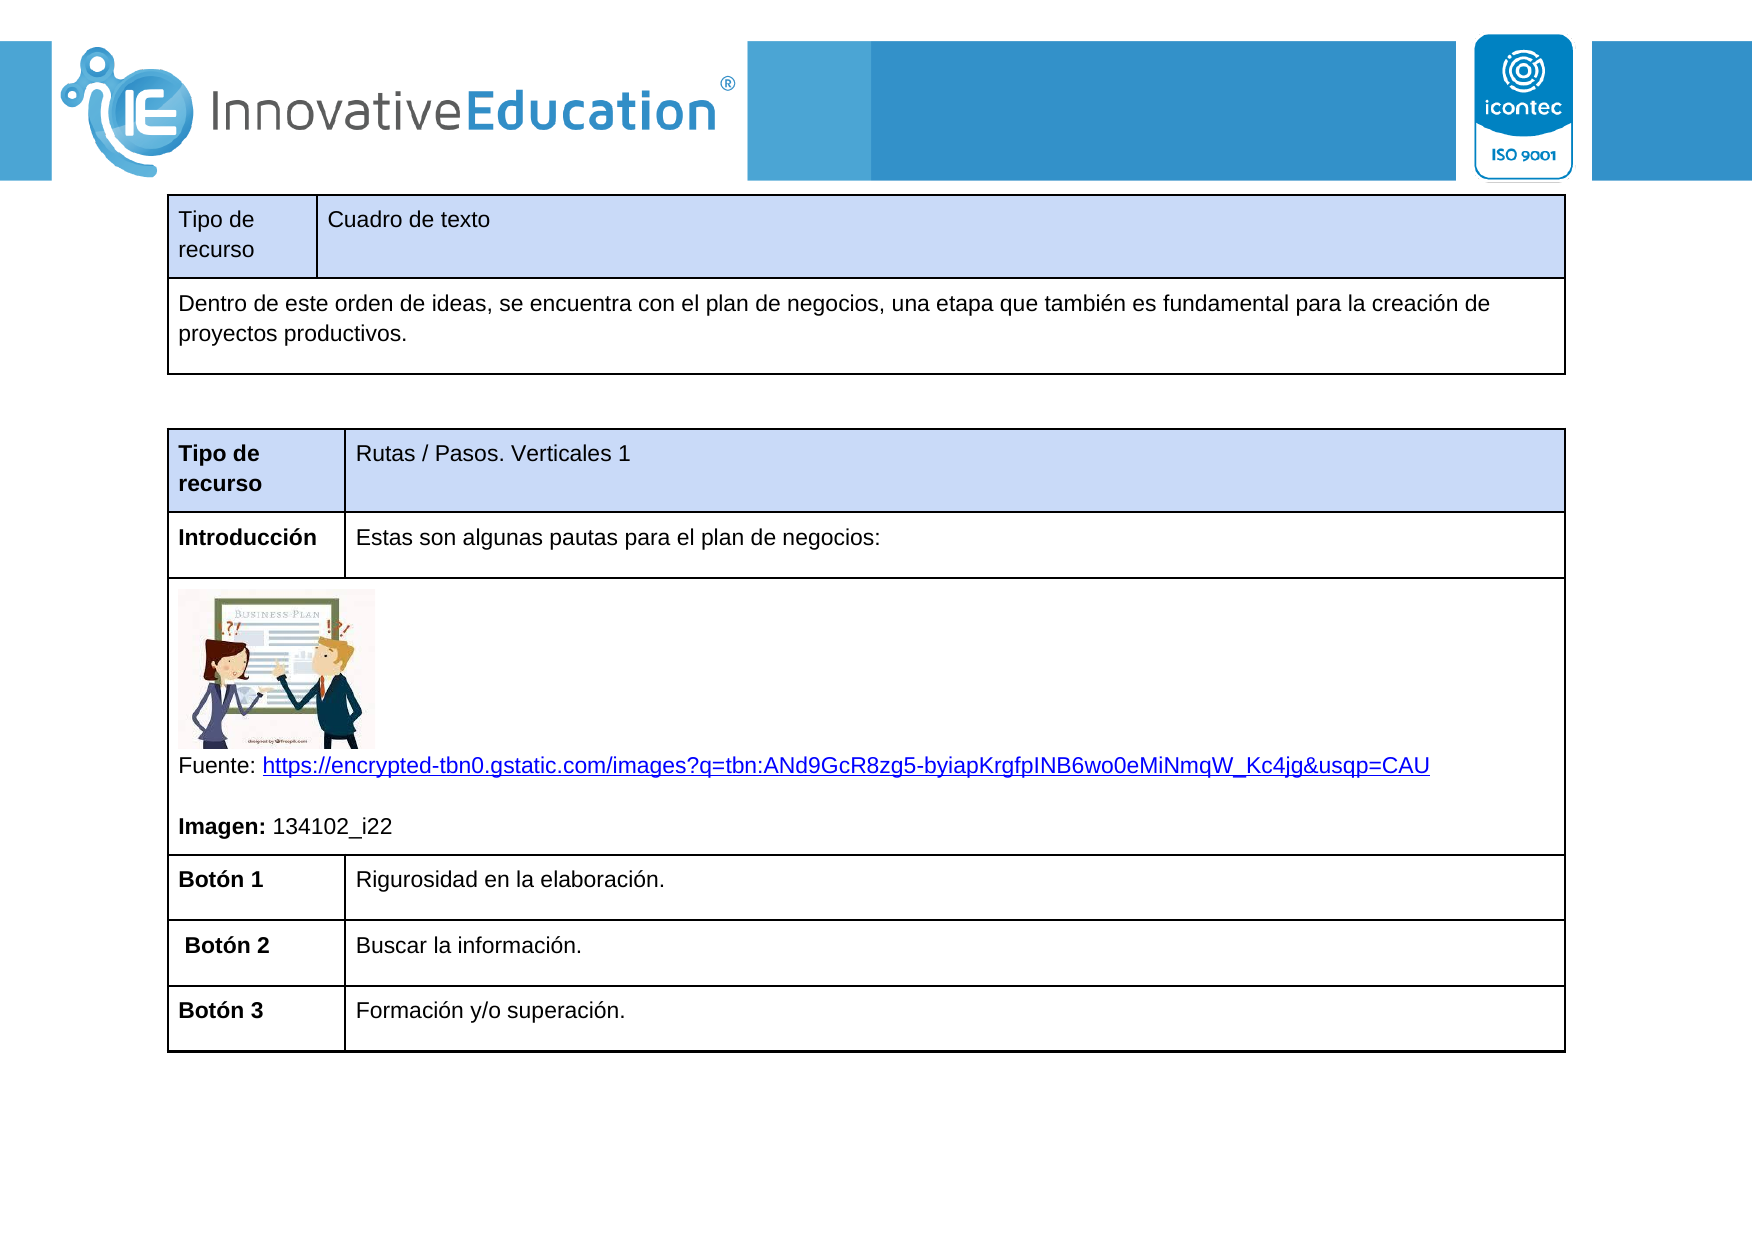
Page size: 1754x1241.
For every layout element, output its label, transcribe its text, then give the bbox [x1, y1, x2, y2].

table_cell Botón 2 [169, 921, 344, 985]
table_cell Botón 1 [169, 856, 344, 919]
picture [0, 28, 1456, 194]
table_cell Dentro de este orden de ideas, se encuentra con el plan de negocios, una etapa que también es fundamental para la creación de proyectos productivos. [169, 279, 1564, 373]
table_cell Formación y/o superación. [346, 987, 1564, 1050]
picture [1471, 32, 1576, 214]
table_header Cuadro de texto [318, 196, 1564, 277]
table_header Tipo de recurso [169, 430, 344, 511]
table_cell Introducción [169, 513, 344, 577]
table_cell Rigurosidad en la elaboración. [346, 856, 1564, 919]
table_header Tipo de recurso [169, 196, 316, 277]
table_cell Estas son algunas pautas para el plan de negocios: [346, 513, 1564, 577]
picture [1592, 28, 1752, 194]
table_cell Fuente: https://encrypted-tbn0.gstatic.com/images?q=tbn:ANd9GcR8zg5-byiapKrgfpINB6wo0eMiNmqW_Kc4jg&usqp=CAU Imagen: 134102_i22 [169, 579, 1564, 853]
table_cell Buscar la información. [346, 921, 1564, 985]
picture [178, 589, 376, 749]
table_cell Botón 3 [169, 987, 344, 1050]
table_header Rutas / Pasos. Verticales 1 [346, 430, 1564, 511]
